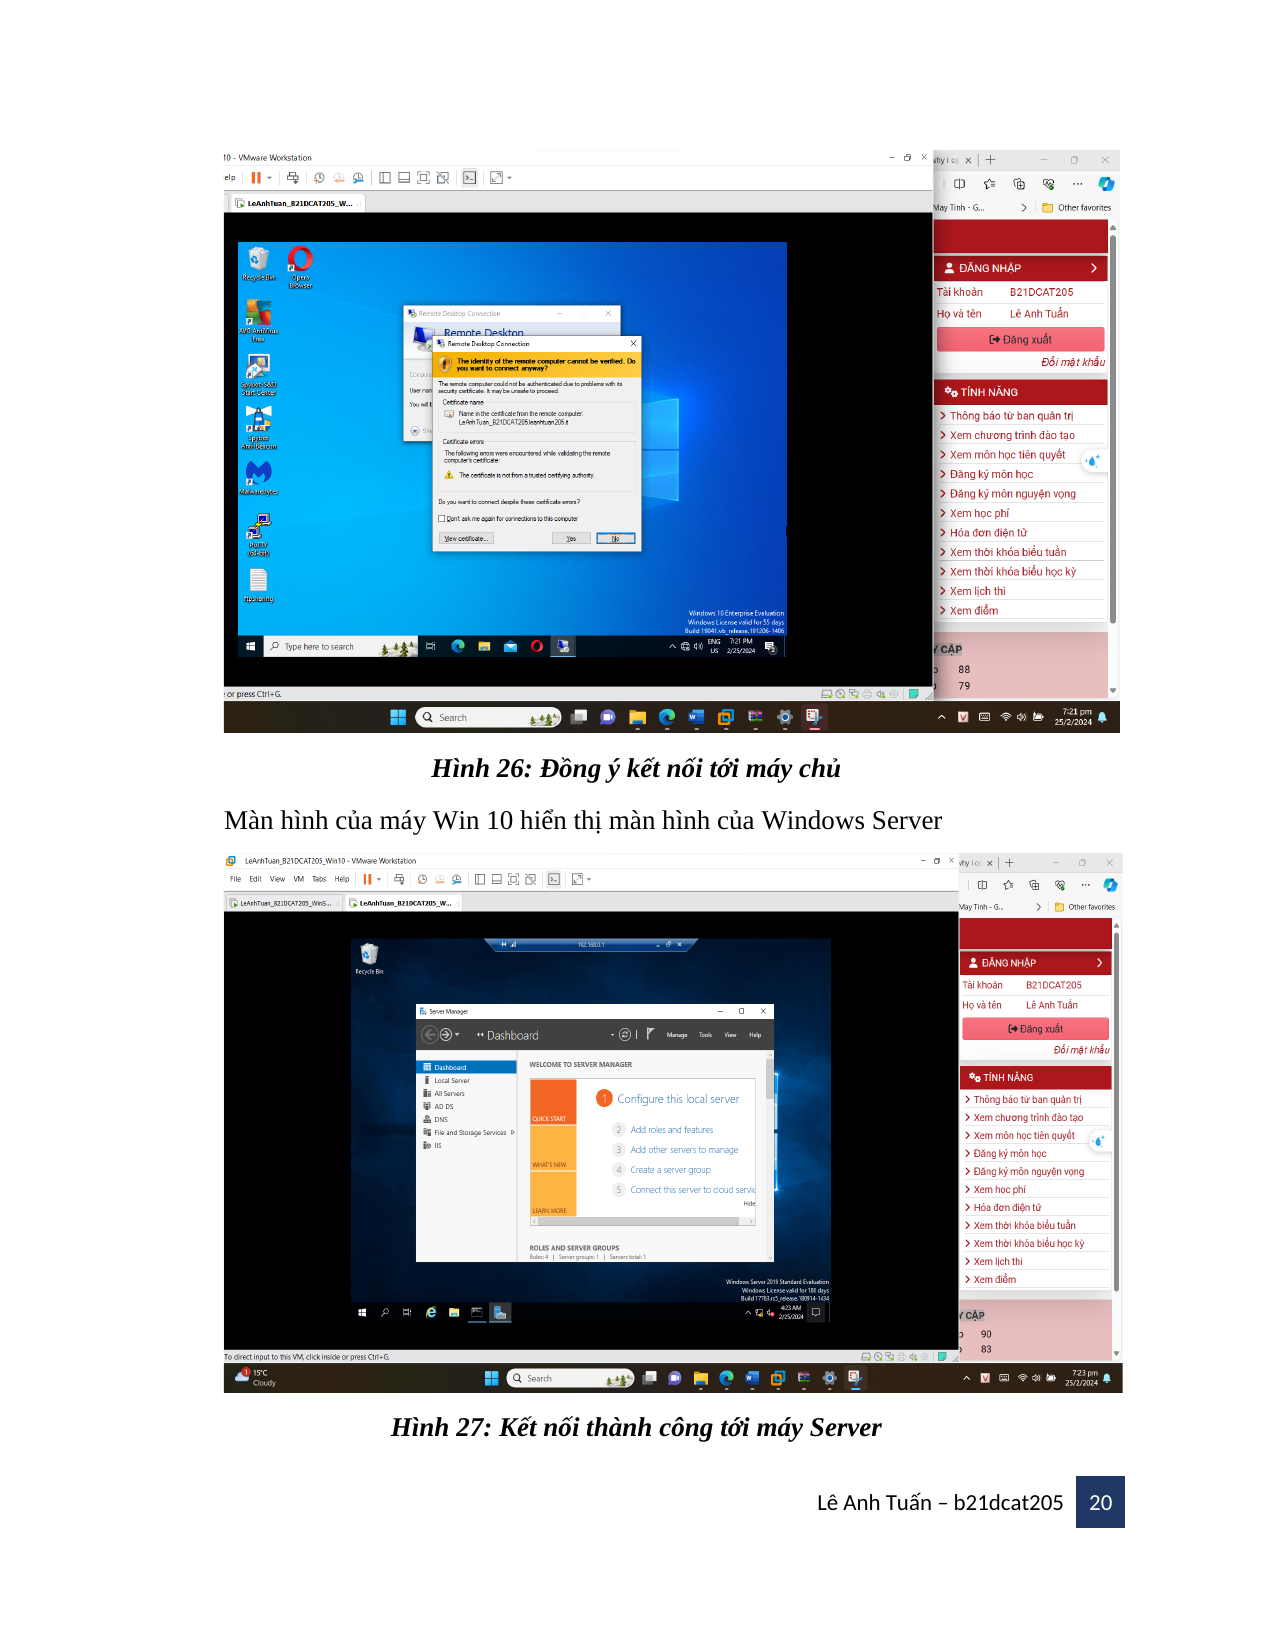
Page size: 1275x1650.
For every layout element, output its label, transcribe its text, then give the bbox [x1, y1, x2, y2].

picture [223, 853, 1123, 1393]
text Hình 26: Đồng ý kết nối tới máy chủ [150, 752, 1125, 783]
text Màn hình của máy Win 10 hiển thị màn hình của Windows Server [224, 804, 1125, 835]
picture [223, 150, 1120, 733]
text Hình 27: Kết nối thành công tới máy Server [150, 1412, 1125, 1443]
